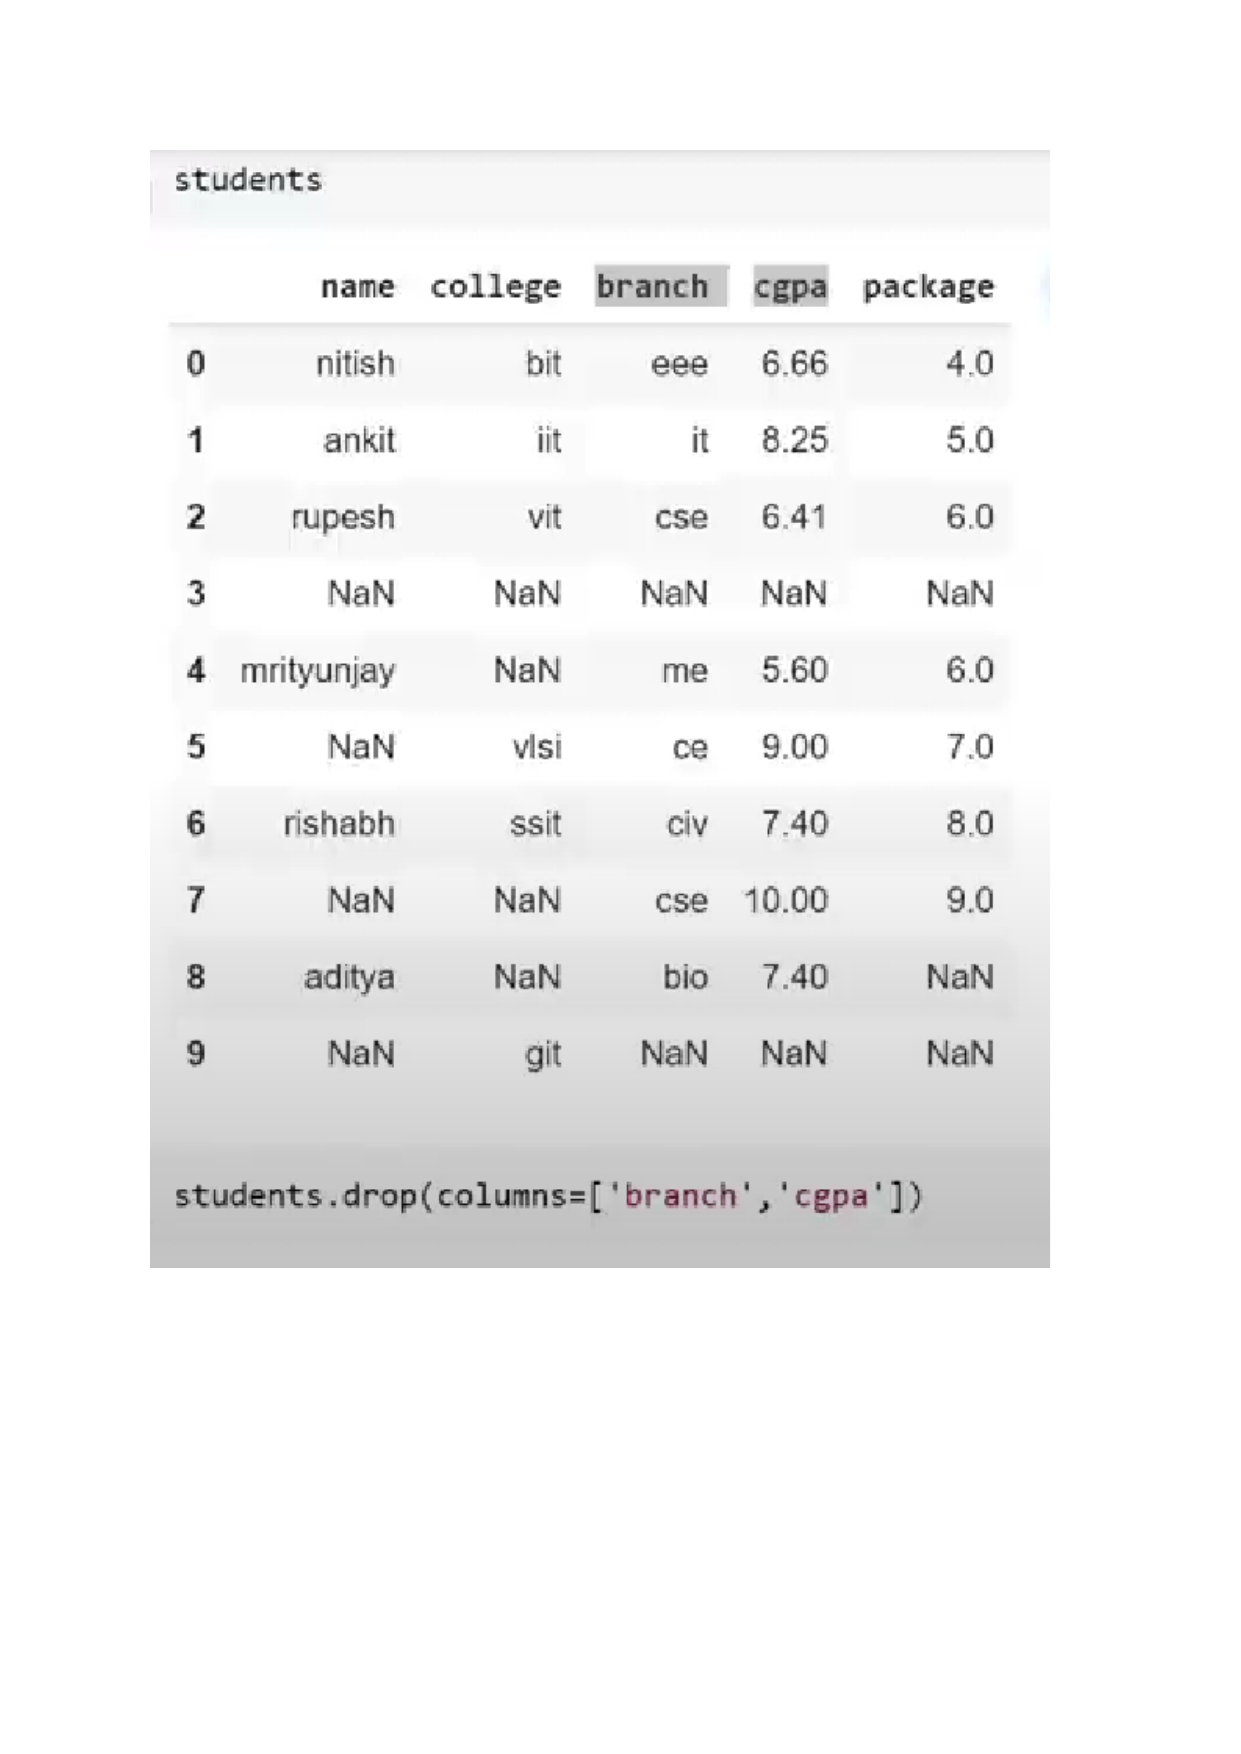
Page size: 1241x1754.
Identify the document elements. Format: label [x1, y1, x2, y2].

picture [150, 150, 1050, 1268]
